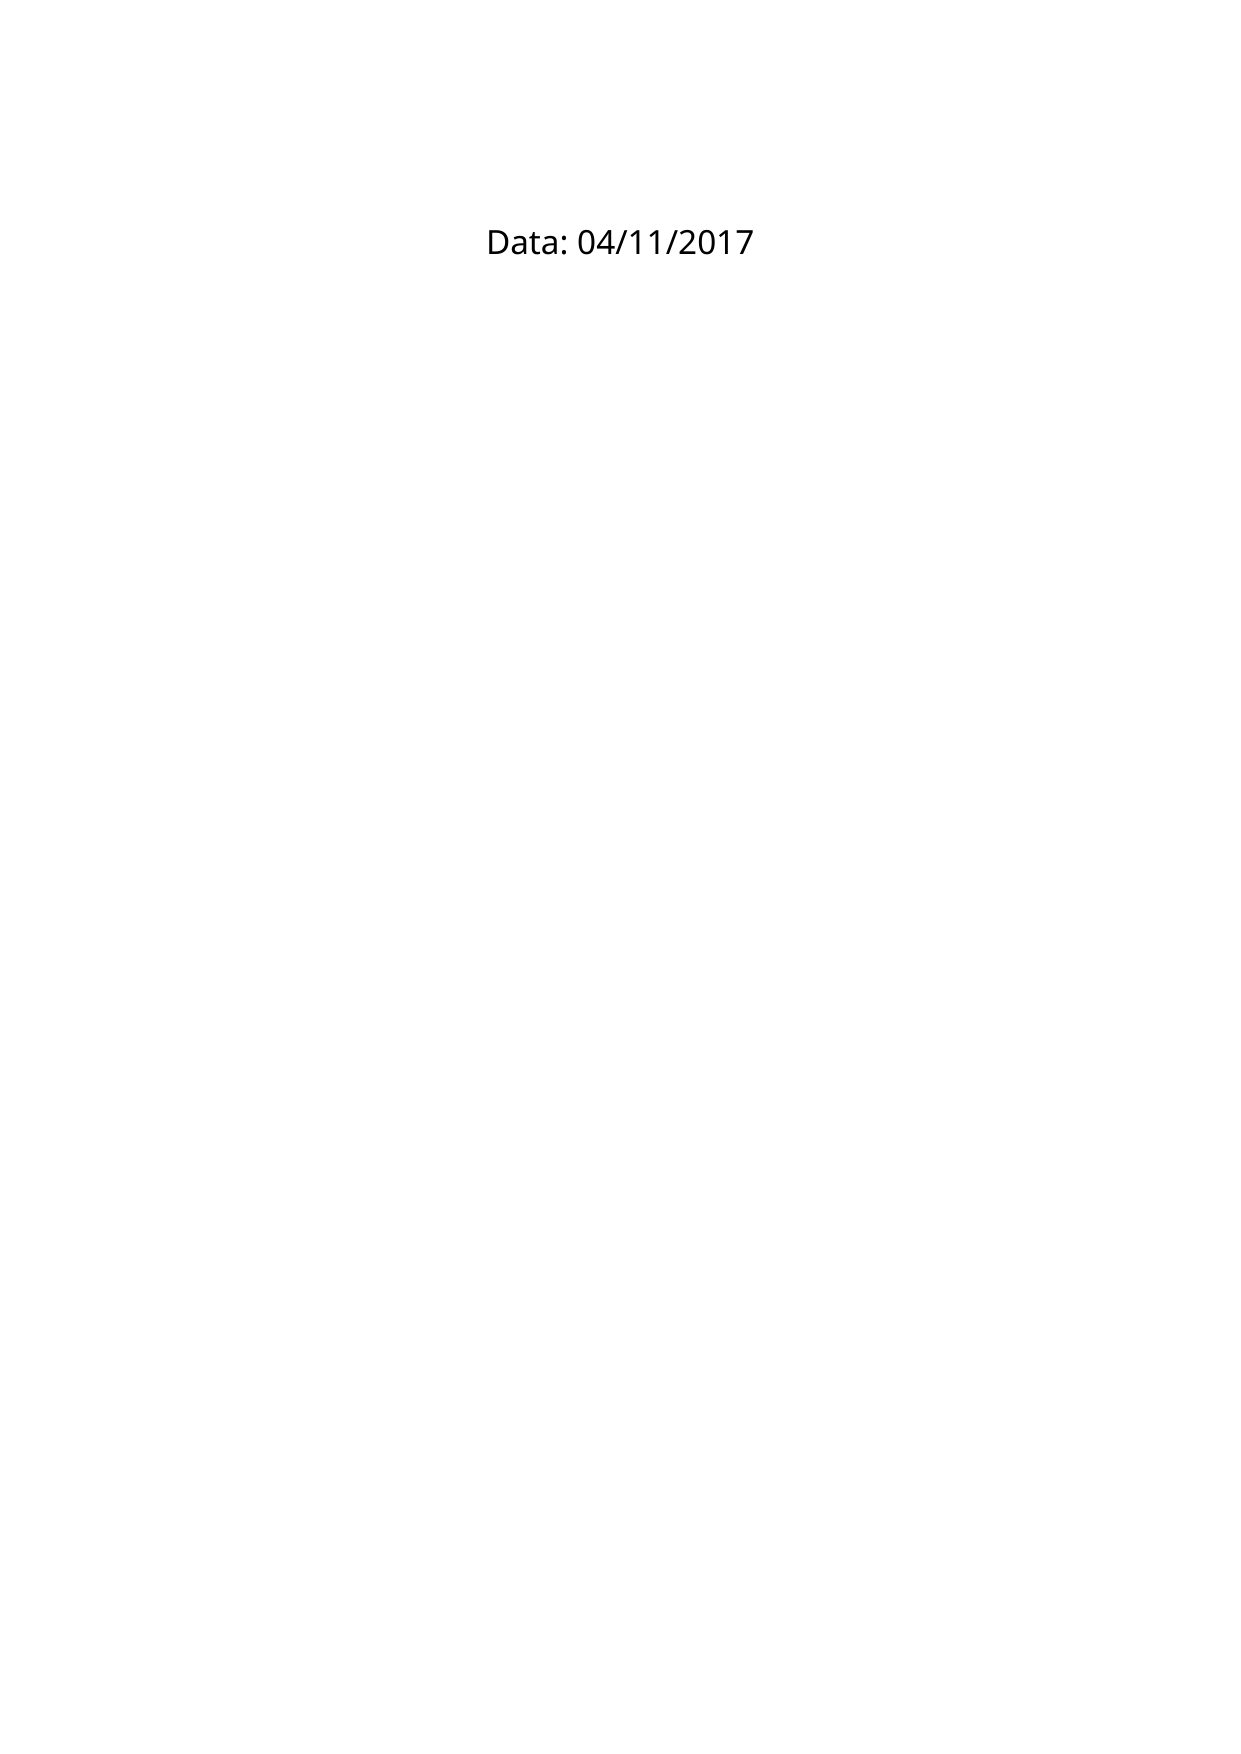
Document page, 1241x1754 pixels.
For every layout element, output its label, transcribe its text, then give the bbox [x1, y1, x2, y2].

text Data: 04/11/2017 [118, 219, 1122, 264]
